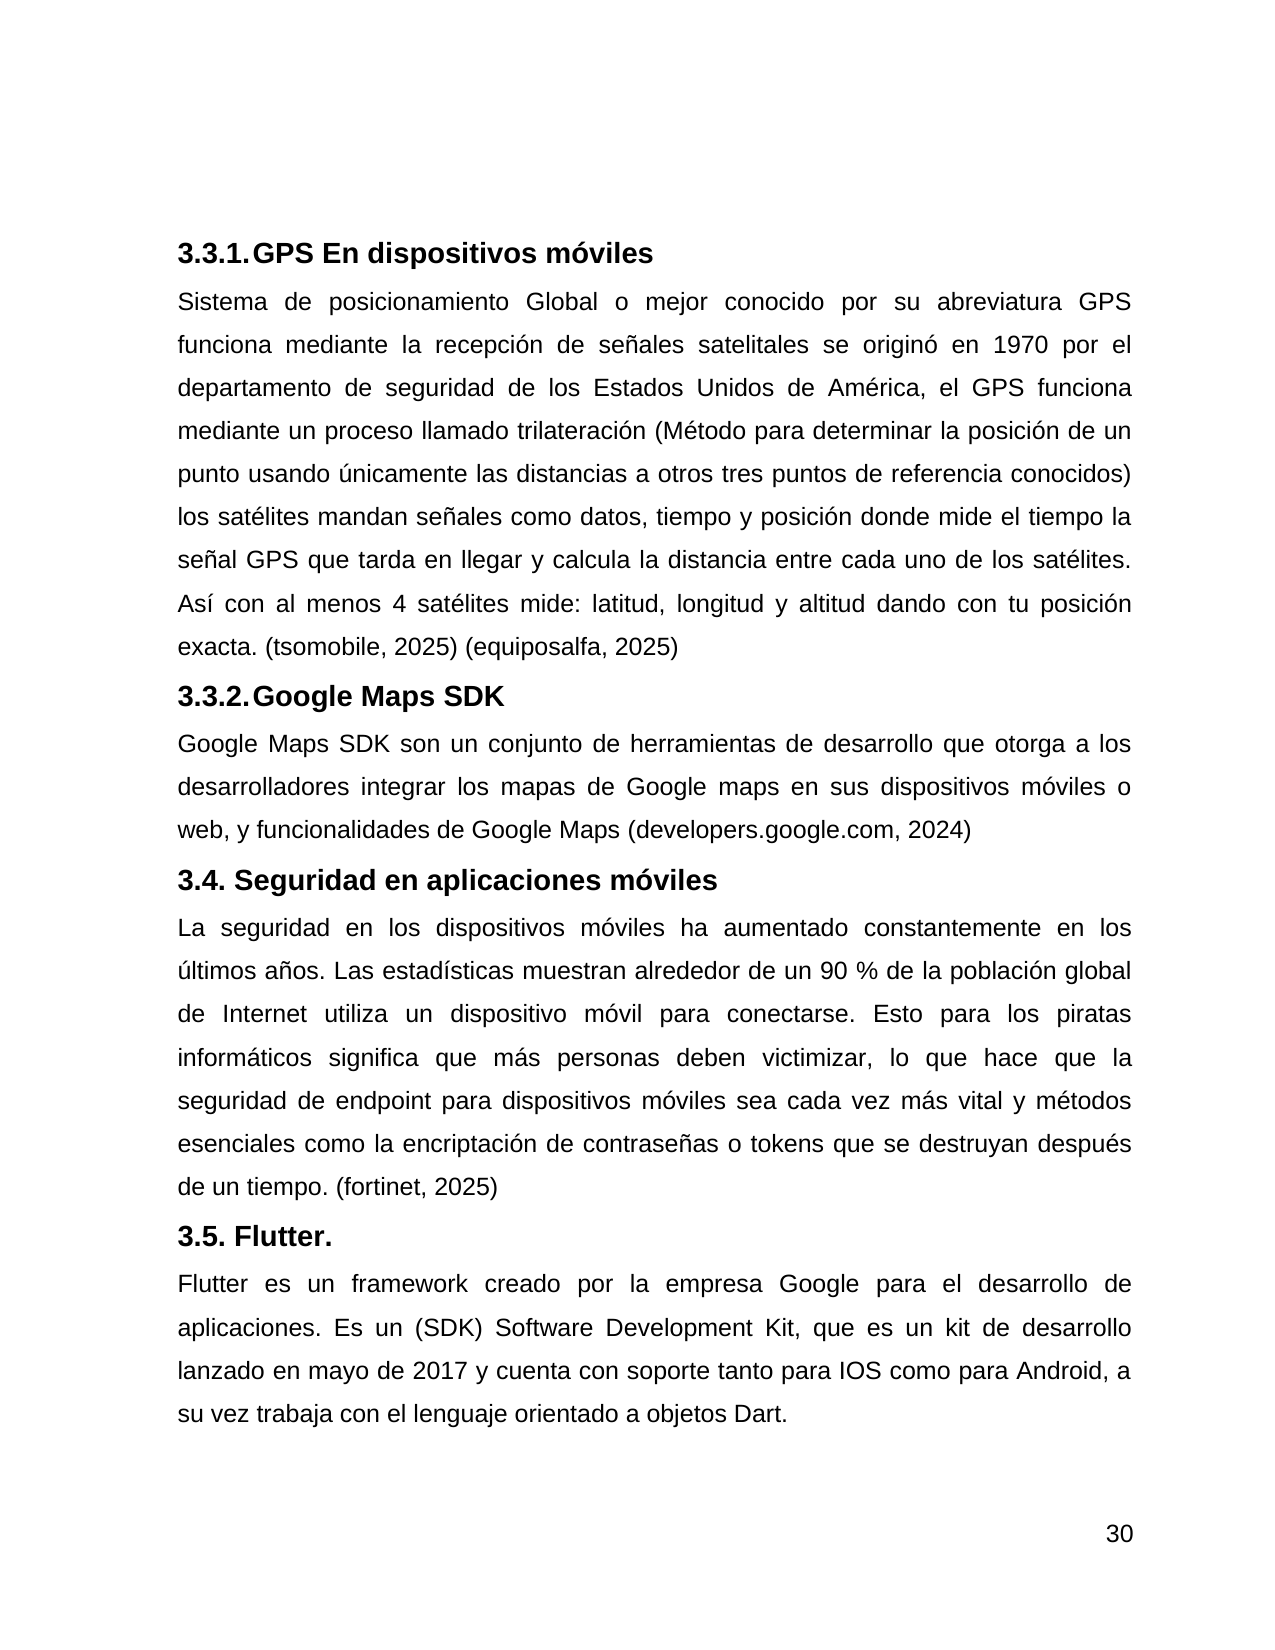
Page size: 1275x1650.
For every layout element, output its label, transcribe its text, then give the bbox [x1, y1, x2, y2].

text La seguridad en los dispositivos móviles ha aumentado constantemente en los últimos años. Las estadísticas muestran alrededor de un 90 % de la población global de Internet utiliza un dispositivo móvil para conectarse. Esto para los piratas informáticos significa que más personas deben victimizar, lo que hace que la seguridad de endpoint para dispositivos móviles sea cada vez más vital y métodos esenciales como la encriptación de contraseñas o tokens que se destruyan después de un tiempo. [177, 913, 1133, 1201]
text Flutter es un framework creado por la empresa Google para el desarrollo de aplicaciones. Es un (SDK) Software Development Kit, que es un kit de desarrollo lanzado en mayo de 2017 y cuenta con soporte tanto para IOS como para Android, a su vez trabaja con el lenguaje orientado a objetos Dart. [177, 1269, 1133, 1428]
text Google Maps SDK son un conjunto de herramientas de desarrollo que otorga a los desarrolladores integrar los mapas de Google maps en sus dispositivos móviles o web, y funcionalidades de Google Maps [177, 729, 1133, 844]
text Flutter. [177, 1219, 1133, 1253]
text Google Maps SDK [177, 679, 1133, 712]
text Sistema de posicionamiento Global o mejor conocido por su abreviatura GPS funciona mediante la recepción de señales satelitales se originó en 1970 por el departamento de seguridad de los Estados Unidos de América, el GPS funciona mediante un proceso llamado trilateración (Método para determinar la posición de un punto usando únicamente las distancias a otros tres puntos de referencia conocidos) los satélites mandan señales como datos, tiempo y posición donde mide el tiempo la señal GPS que tarda en llegar y calcula la distancia entre cada uno de los satélites. Así con al menos 4 satélites mide: latitud, longitud y altitud dando con tu posición exacta. [177, 287, 1133, 660]
text Seguridad en aplicaciones móviles [177, 863, 1133, 896]
text GPS En dispositivos móviles [177, 236, 1133, 270]
